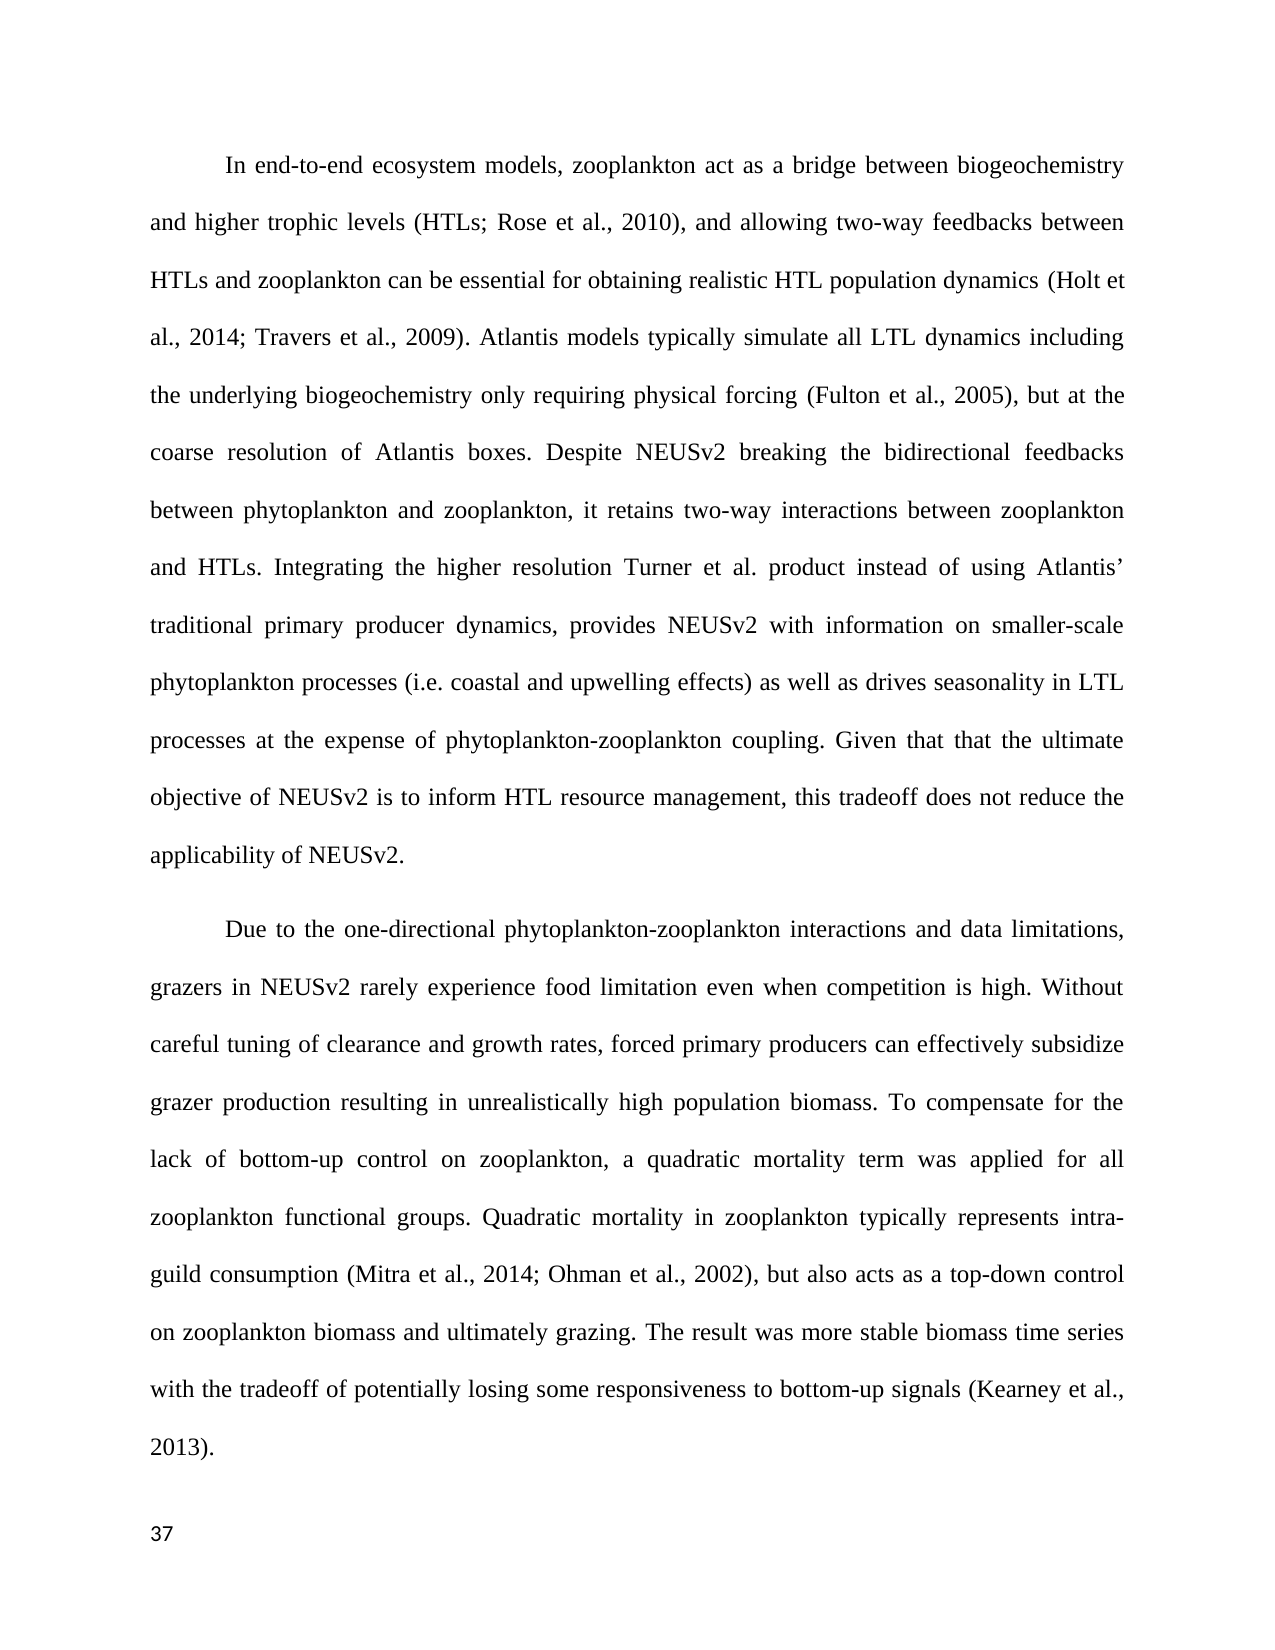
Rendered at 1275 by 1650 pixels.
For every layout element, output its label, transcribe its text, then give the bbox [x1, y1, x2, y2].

text In end-to-end ecosystem models, zooplankton act as a bridge between biogeochemistry and higher trophic levels (HTLs; Rose et al., 2010), and allowing two-way feedbacks between HTLs and zooplankton can be essential for obtaining realistic HTL population dynamics (Holt et al., 2014; Travers et al., 2009). Atlantis models typically simulate all LTL dynamics including the underlying biogeochemistry only requiring physical forcing (Fulton et al., 2005), but at the coarse resolution of Atlantis boxes. Despite NEUSv2 breaking the bidirectional feedbacks between phytoplankton and zooplankton, it retains two-way interactions between zooplankton and HTLs. Integrating the higher resolution Turner et al. product instead of using Atlantis’ traditional primary producer dynamics, provides NEUSv2 with information on smaller-scale phytoplankton processes (i.e. coastal and upwelling effects) as well as drives seasonality in LTL processes at the expense of phytoplankton-zooplankton coupling. Given that that the ultimate objective of NEUSv2 is to inform HTL resource management, this tradeoff does not reduce the applicability of NEUSv2. [150, 150, 1125, 869]
text Due to the one-directional phytoplankton-zooplankton interactions and data limitations, grazers in NEUSv2 rarely experience food limitation even when competition is high. Without careful tuning of clearance and growth rates, forced primary producers can effectively subsidize grazer production resulting in unrealistically high population biomass. To compensate for the lack of bottom-up control on zooplankton, a quadratic mortality term was applied for all zooplankton functional groups. Quadratic mortality in zooplankton typically represents intra-guild consumption (Mitra et al., 2014; Ohman et al., 2002), but also acts as a top-down control on zooplankton biomass and ultimately grazing. The result was more stable biomass time series with the tradeoff of potentially losing some responsiveness to bottom-up signals (Kearney et al., 2013). [150, 914, 1125, 1460]
